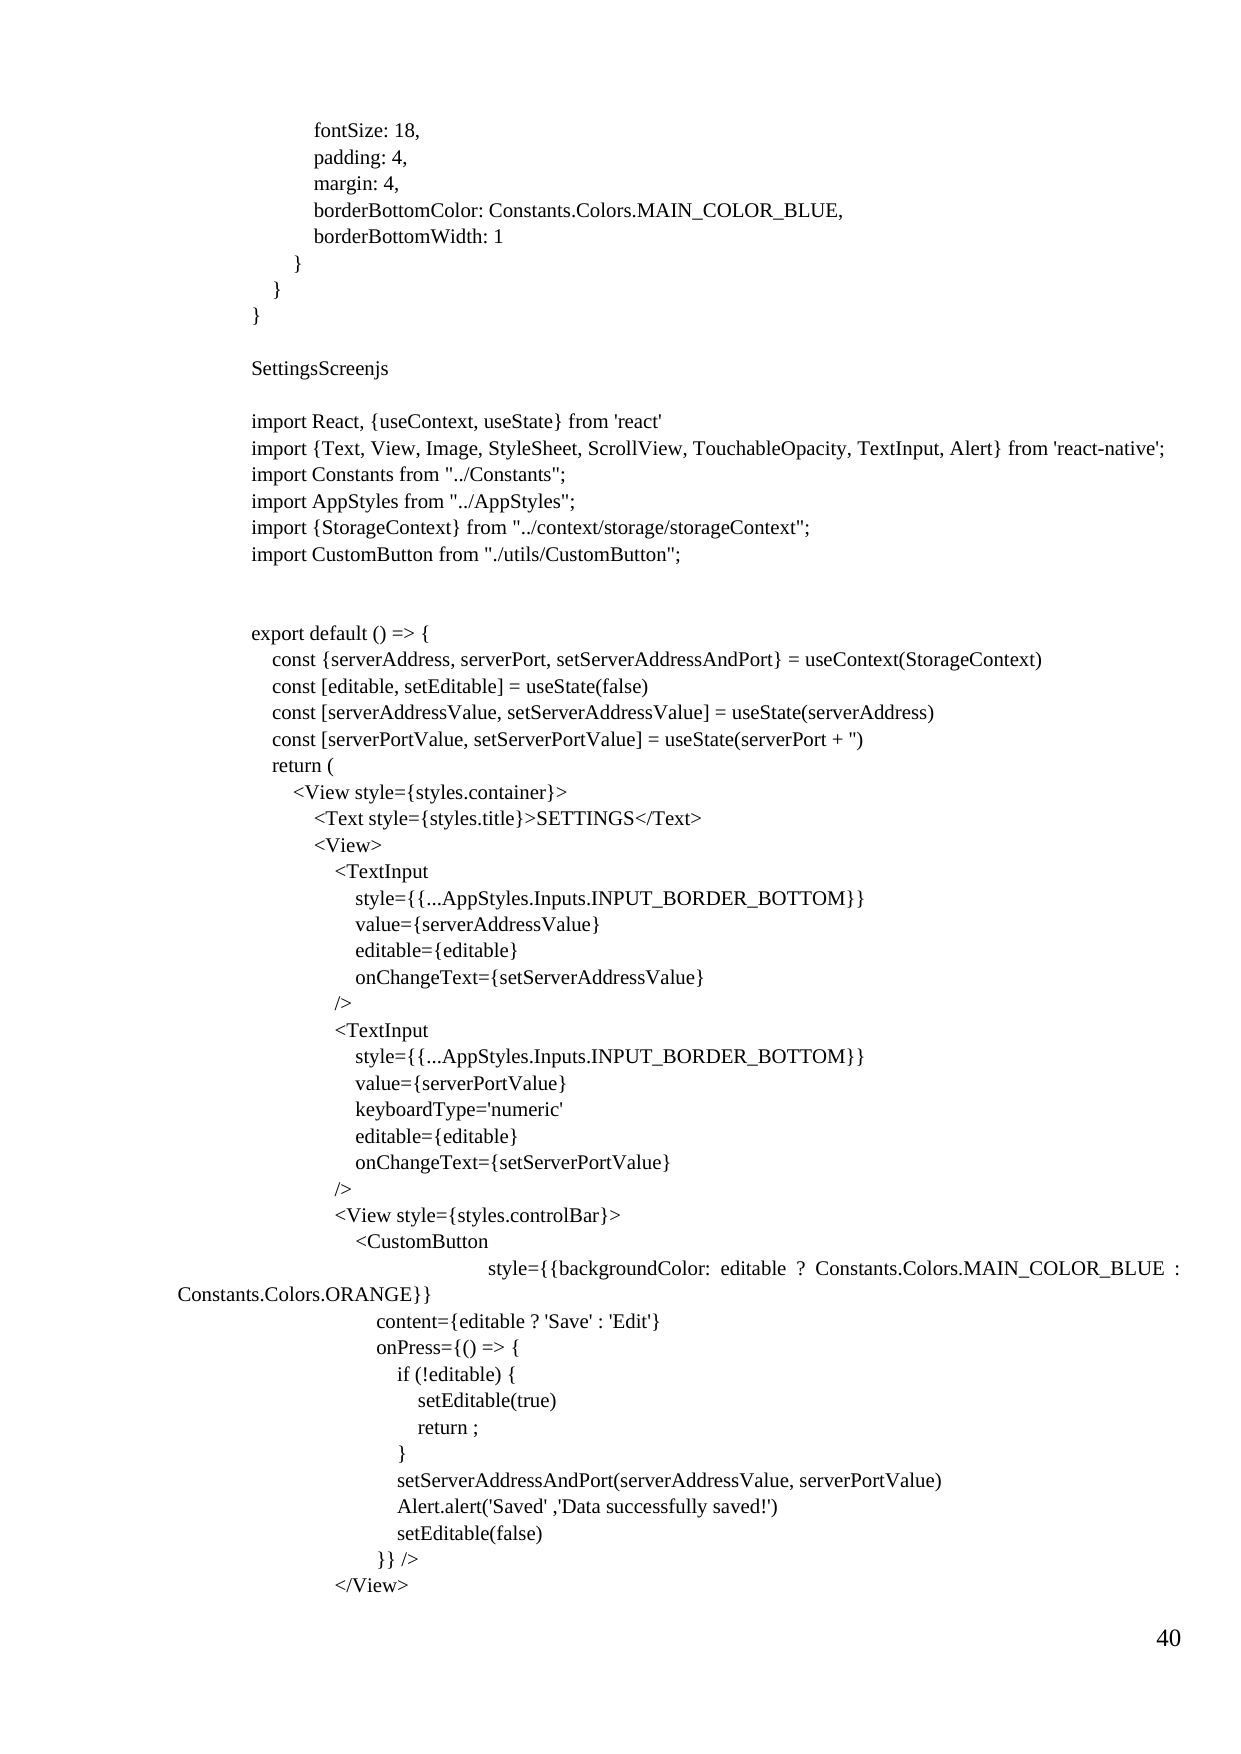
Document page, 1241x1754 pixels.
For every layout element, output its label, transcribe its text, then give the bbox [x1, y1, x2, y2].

text <View style={styles.controlBar}> [177, 1203, 1181, 1227]
text import CustomButton from "./utils/CustomButton"; [177, 541, 1181, 566]
text borderBottomWidth: 1 [177, 224, 1181, 248]
text export default () => { [177, 621, 1181, 645]
text import React, {useContext, useState} from 'react' [177, 409, 1181, 433]
text setServerAddressAndPort(serverAddressValue, serverPortValue) [177, 1467, 1181, 1492]
text <View style={styles.container}> [177, 779, 1181, 804]
text padding: 4, [177, 144, 1181, 169]
text } [177, 277, 1181, 301]
text import {StorageContext} from "../context/storage/storageContext"; [177, 515, 1181, 539]
text fontSize: 18, [177, 118, 1181, 142]
text import AppStyles from "../AppStyles"; [177, 488, 1181, 513]
text borderBottomColor: Constants.Colors.MAIN_COLOR_BLUE, [177, 197, 1181, 222]
text } [177, 250, 1181, 274]
text <TextInput [177, 1018, 1181, 1042]
text <View> [177, 832, 1181, 857]
text }} /> [177, 1547, 1181, 1571]
text /> [177, 1176, 1181, 1201]
text margin: 4, [177, 171, 1181, 195]
text /> [177, 991, 1181, 1015]
text value={serverAddressValue} [177, 912, 1181, 936]
text <CustomButton [177, 1229, 1181, 1253]
text value={serverPortValue} [177, 1071, 1181, 1095]
text style={{backgroundColor: editable ? Constants.Colors.MAIN_COLOR_BLUE : Constants.Colors.ORANGE}} [177, 1256, 1181, 1306]
text SettingsScreenjs [177, 356, 1181, 380]
text return ; [177, 1414, 1181, 1439]
text style={{...AppStyles.Inputs.INPUT_BORDER_BOTTOM}} [177, 885, 1181, 909]
text </View> [177, 1573, 1181, 1597]
text import {Text, View, Image, StyleSheet, ScrollView, TouchableOpacity, TextInput, Alert} from 'react-native'; [177, 436, 1181, 460]
text onChangeText={setServerAddressValue} [177, 965, 1181, 989]
text const [serverPortValue, setServerPortValue] = useState(serverPort + '') [177, 727, 1181, 751]
text } [177, 303, 1181, 327]
text const [editable, setEditable] = useState(false) [177, 674, 1181, 698]
text setEditable(false) [177, 1520, 1181, 1544]
text editable={editable} [177, 1123, 1181, 1148]
text <Text style={styles.title}>SETTINGS</Text> [177, 806, 1181, 830]
text style={{...AppStyles.Inputs.INPUT_BORDER_BOTTOM}} [177, 1044, 1181, 1068]
text editable={editable} [177, 938, 1181, 962]
text keyboardType='numeric' [177, 1097, 1181, 1121]
text const {serverAddress, serverPort, setServerAddressAndPort} = useContext(StorageContext) [177, 647, 1181, 671]
text return ( [177, 753, 1181, 777]
text onChangeText={setServerPortValue} [177, 1150, 1181, 1174]
text } [177, 1441, 1181, 1465]
text const [serverAddressValue, setServerAddressValue] = useState(serverAddress) [177, 700, 1181, 724]
text content={editable ? 'Save' : 'Edit'} [177, 1309, 1181, 1333]
text setEditable(true) [177, 1388, 1181, 1412]
text Alert.alert('Saved' ,'Data successfully saved!') [177, 1494, 1181, 1518]
text onPress={() => { [177, 1335, 1181, 1359]
text import Constants from "../Constants"; [177, 462, 1181, 486]
text if (!editable) { [177, 1362, 1181, 1386]
text <TextInput [177, 859, 1181, 883]
